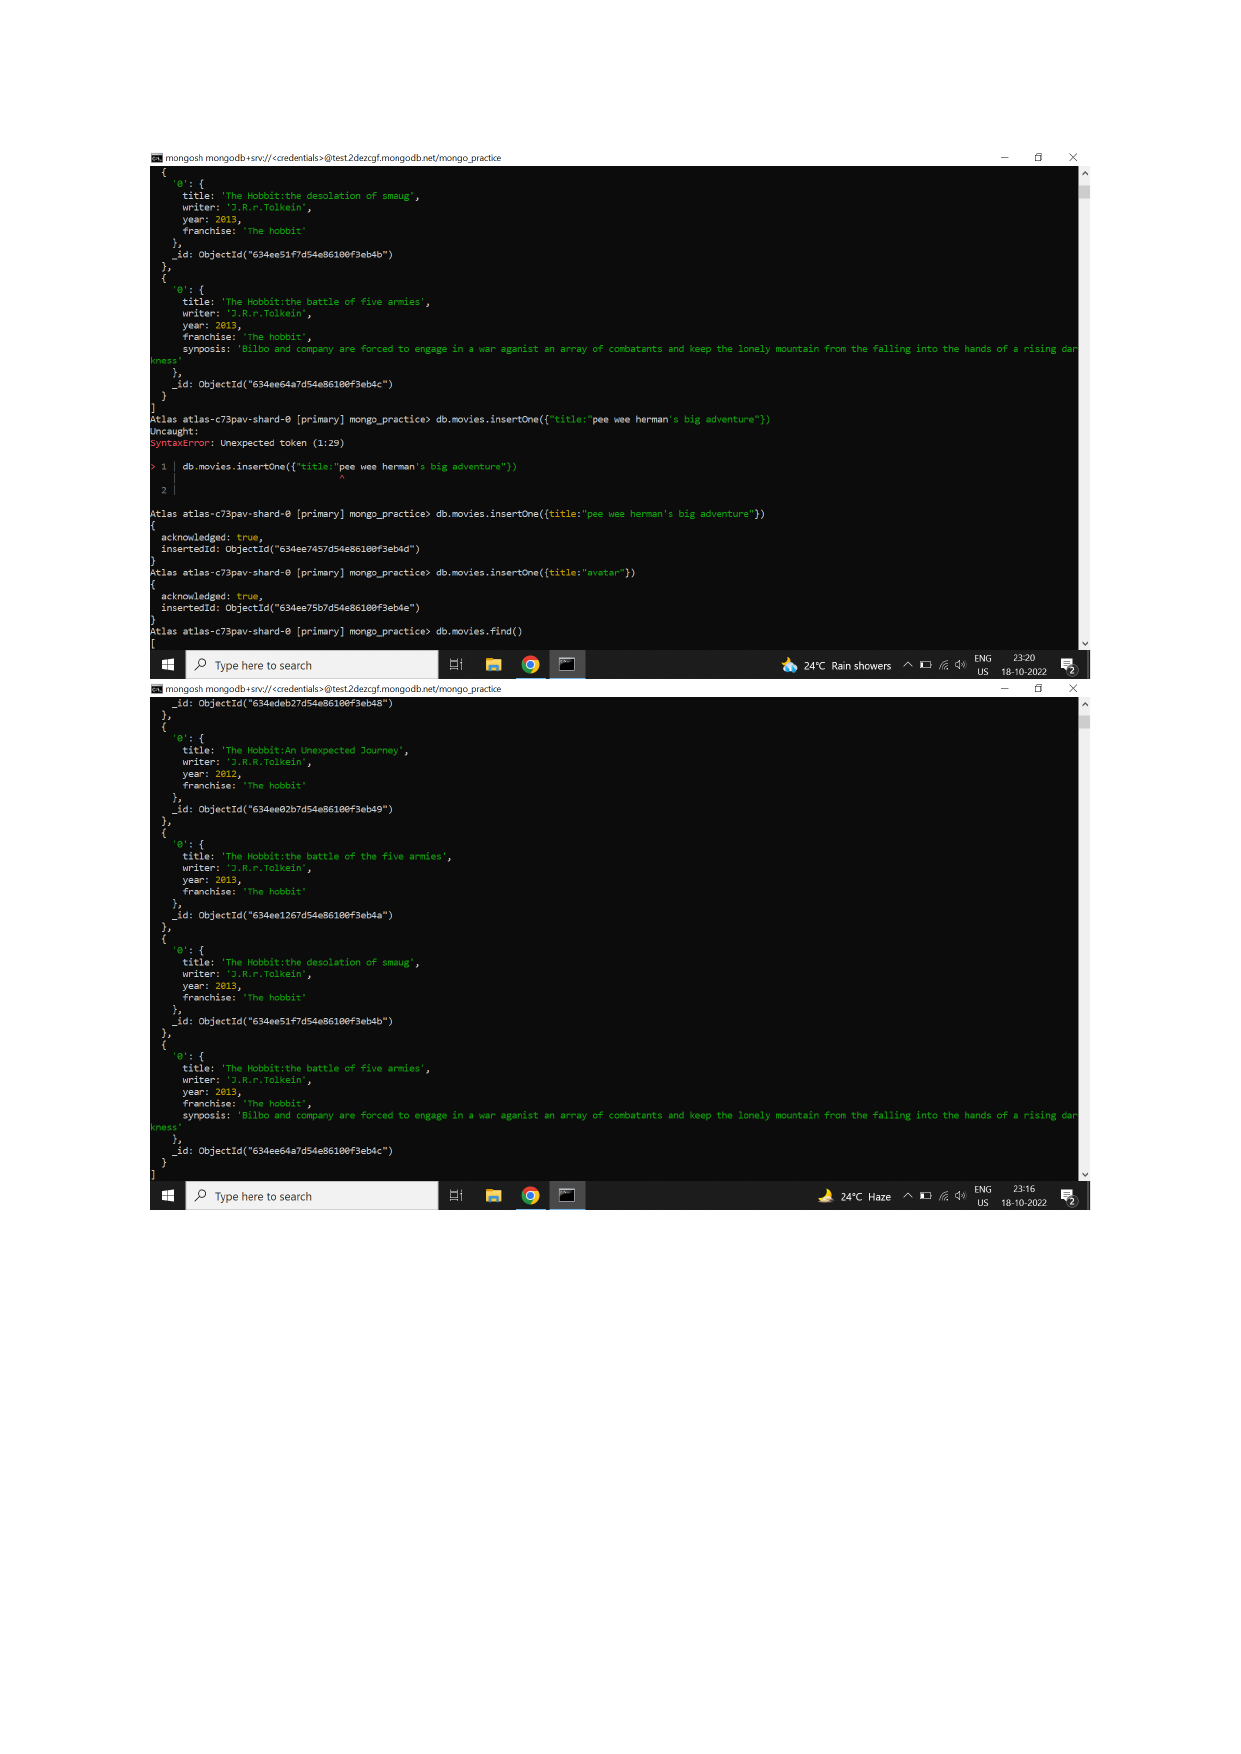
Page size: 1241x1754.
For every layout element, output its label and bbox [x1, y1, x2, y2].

picture [150, 681, 1091, 1210]
picture [150, 150, 1091, 679]
